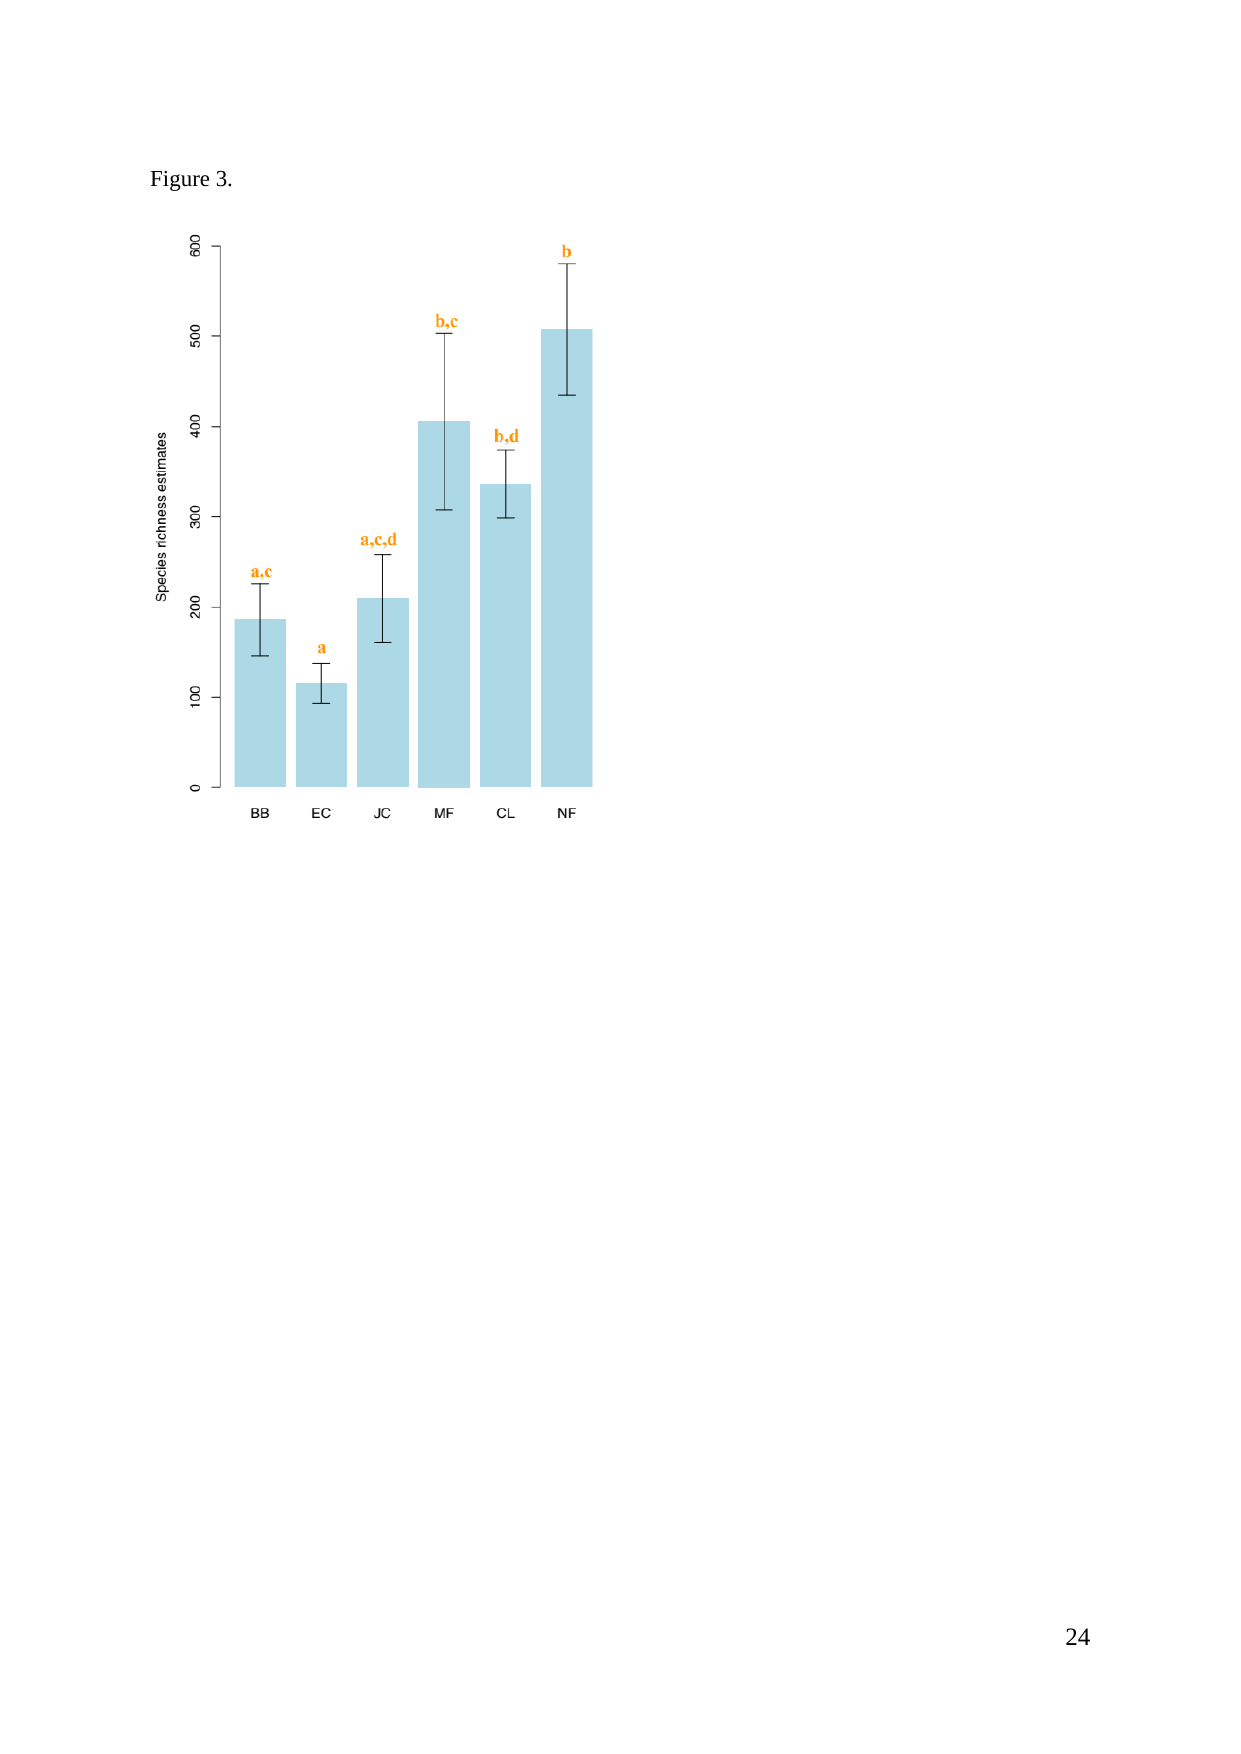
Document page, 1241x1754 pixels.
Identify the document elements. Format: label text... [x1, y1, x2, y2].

text Figure 3. [150, 162, 1090, 194]
